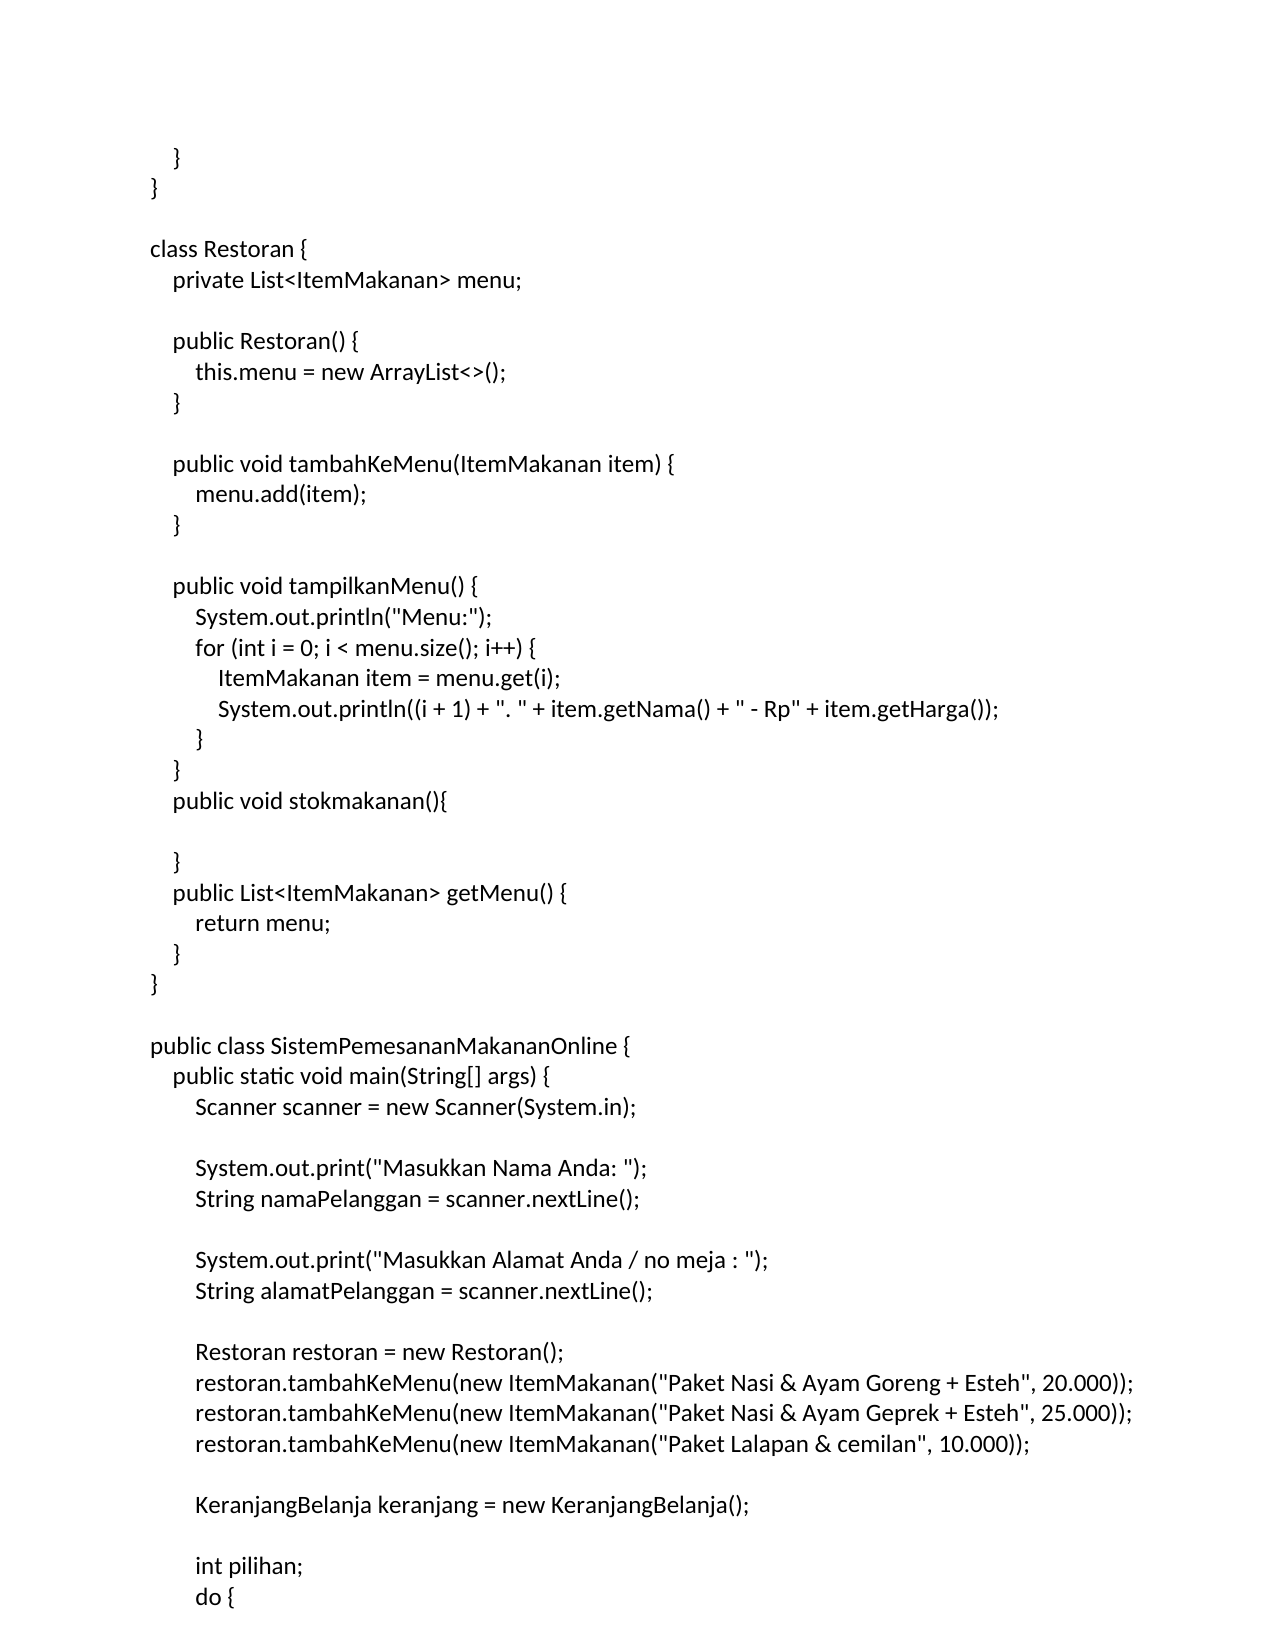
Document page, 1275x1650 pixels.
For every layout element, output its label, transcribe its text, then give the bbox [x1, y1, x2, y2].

subtitle } [150, 142, 1135, 172]
subtitle for (int i = 0; i < menu.size(); i++) { [150, 632, 1135, 662]
subtitle System.out.print("Masukkan Alamat Anda / no meja : "); [150, 1244, 1135, 1275]
subtitle } [150, 723, 1135, 754]
subtitle } [150, 387, 1135, 417]
subtitle ItemMakanan item = menu.get(i); [150, 662, 1135, 693]
subtitle } [150, 509, 1135, 540]
subtitle System.out.println((i + 1) + ". " + item.getNama() + " - Rp" + item.getHarga()); [150, 693, 1135, 723]
subtitle } [150, 754, 1135, 785]
subtitle public void tambahKeMenu(ItemMakanan item) { [150, 448, 1135, 478]
subtitle class Restoran { [150, 233, 1135, 264]
subtitle } [150, 968, 1135, 999]
subtitle KeranjangBelanja keranjang = new KeranjangBelanja(); [150, 1489, 1135, 1520]
subtitle do { [150, 1581, 1135, 1612]
subtitle public static void main(String[] args) { [150, 1060, 1135, 1091]
subtitle public List<ItemMakanan> getMenu() { [150, 877, 1135, 907]
subtitle public void stokmakanan(){ [150, 785, 1135, 815]
subtitle Scanner scanner = new Scanner(System.in); [150, 1091, 1135, 1122]
subtitle } [150, 938, 1135, 968]
subtitle Restoran restoran = new Restoran(); [150, 1336, 1135, 1367]
subtitle } [150, 846, 1135, 877]
subtitle System.out.println("Menu:"); [150, 601, 1135, 632]
subtitle menu.add(item); [150, 478, 1135, 509]
subtitle String alamatPelanggan = scanner.nextLine(); [150, 1275, 1135, 1305]
subtitle } [150, 172, 1135, 203]
subtitle public Restoran() { [150, 325, 1135, 356]
subtitle String namaPelanggan = scanner.nextLine(); [150, 1183, 1135, 1213]
subtitle this.menu = new ArrayList<>(); [150, 356, 1135, 387]
subtitle System.out.print("Masukkan Nama Anda: "); [150, 1152, 1135, 1183]
subtitle private List<ItemMakanan> menu; [150, 264, 1135, 295]
subtitle restoran.tambahKeMenu(new ItemMakanan("Paket Nasi & Ayam Geprek + Esteh", 25.000)); [150, 1397, 1135, 1428]
subtitle public class SistemPemesananMakananOnline { [150, 1030, 1135, 1060]
subtitle int pilihan; [150, 1550, 1135, 1581]
subtitle restoran.tambahKeMenu(new ItemMakanan("Paket Lalapan & cemilan", 10.000)); [150, 1428, 1135, 1458]
subtitle public void tampilkanMenu() { [150, 570, 1135, 601]
subtitle return menu; [150, 907, 1135, 938]
subtitle restoran.tambahKeMenu(new ItemMakanan("Paket Nasi & Ayam Goreng + Esteh", 20.000)); [150, 1367, 1135, 1397]
